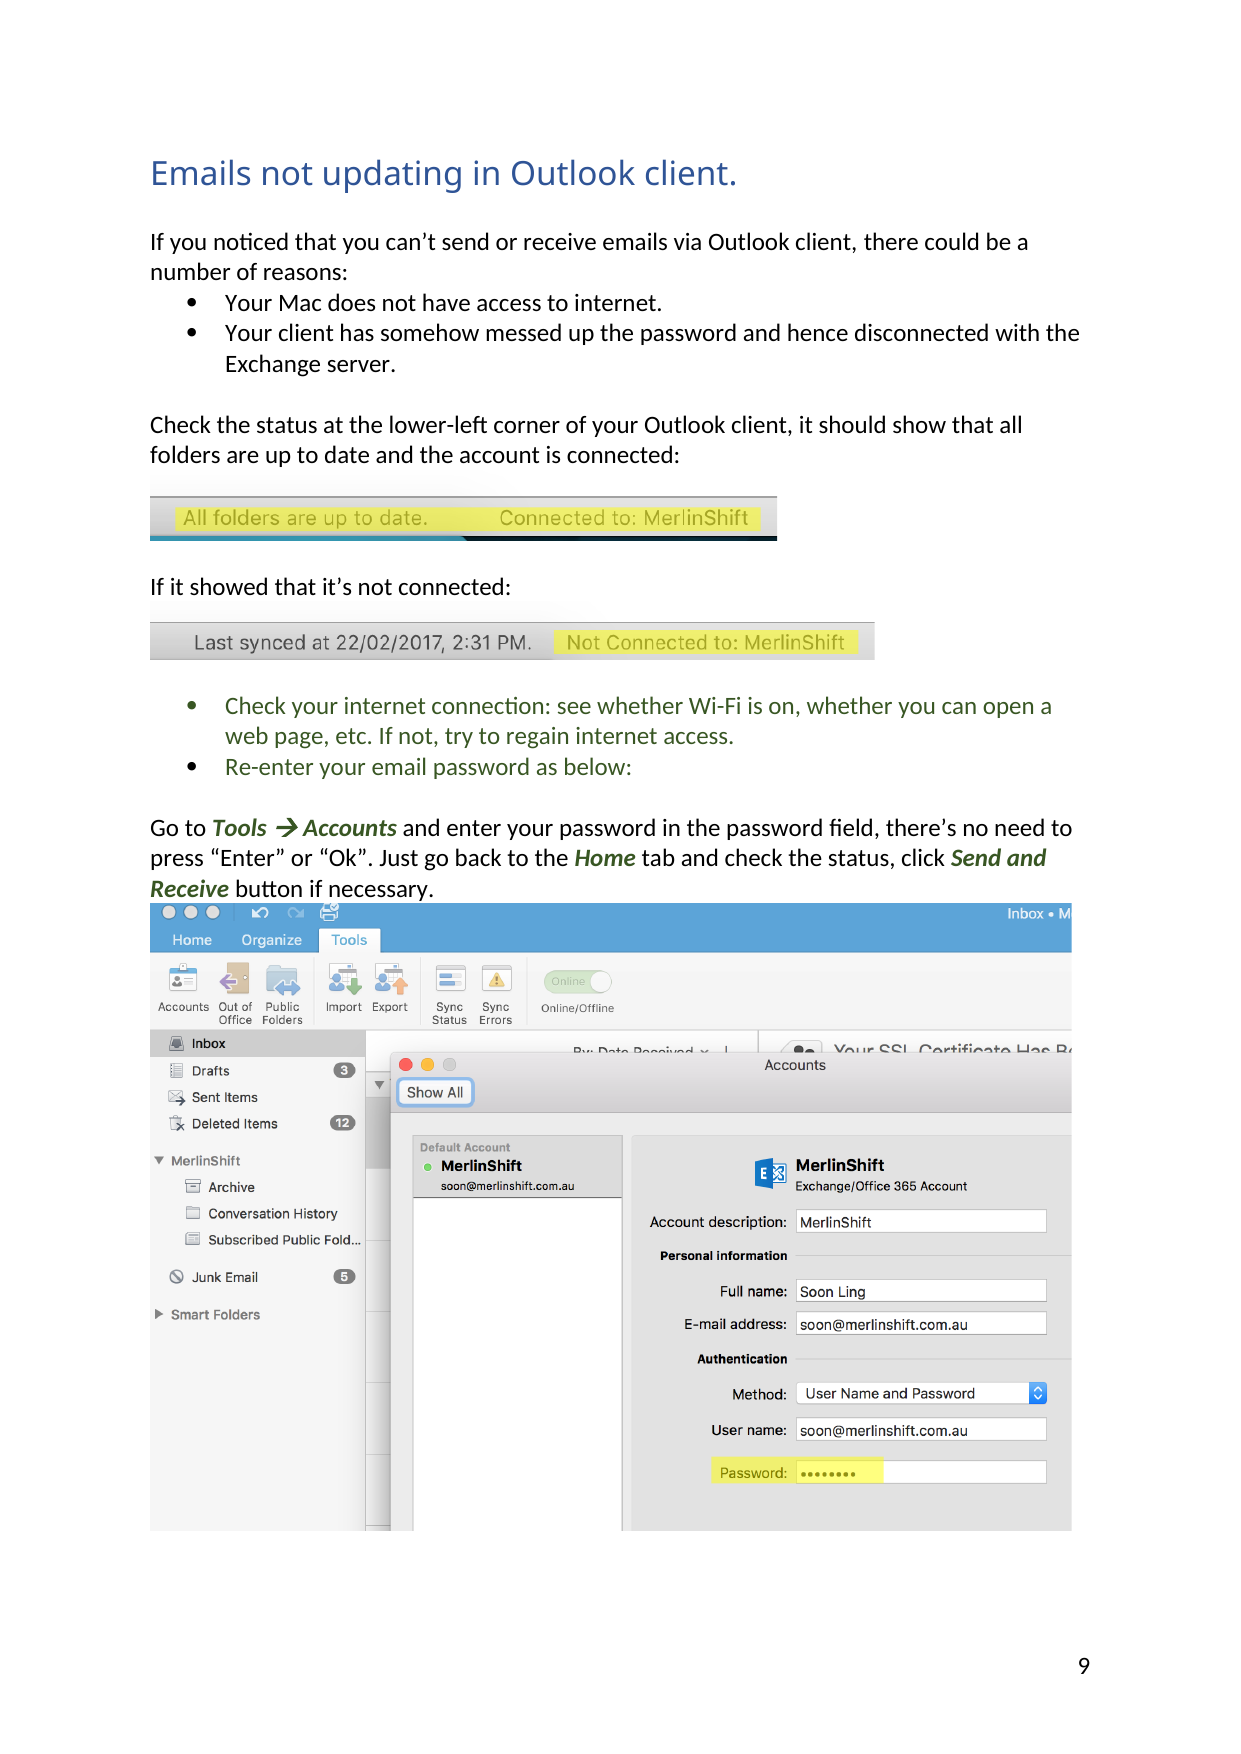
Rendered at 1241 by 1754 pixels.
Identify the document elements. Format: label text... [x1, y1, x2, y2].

subtitle Emails not updating in Outlook client. [150, 150, 1090, 195]
text Check the status at the lower-left corner of your Outlook client, it should show that all folders are up to date and the account is connected: [150, 409, 1090, 470]
text Go to Tools Accounts and enter your password in the password field, there’s no need to press “Enter” or “Ok”. Just go back to the Home tab and check the status, click Send and Receive button if necessary. [150, 812, 1090, 904]
list Check your internet connection: see whether Wi-Fi is on, whether you can open a web page, etc. If not, try to regain internet access. [187, 690, 1090, 751]
list Your client has somehow messed up the password and hence disconnected with the Exchange server. [187, 317, 1090, 378]
list Re-enter your email password as below: [187, 751, 1090, 782]
picture [150, 903, 1072, 1531]
picture [150, 470, 778, 541]
text If it showed that it’s not connected: [150, 571, 1090, 602]
text If you noticed that you can’t send or receive emails via Outlook client, there could be a number of reasons: [150, 226, 1090, 287]
picture [150, 601, 875, 660]
list Your Mac does not have access to internet. [187, 287, 1090, 317]
